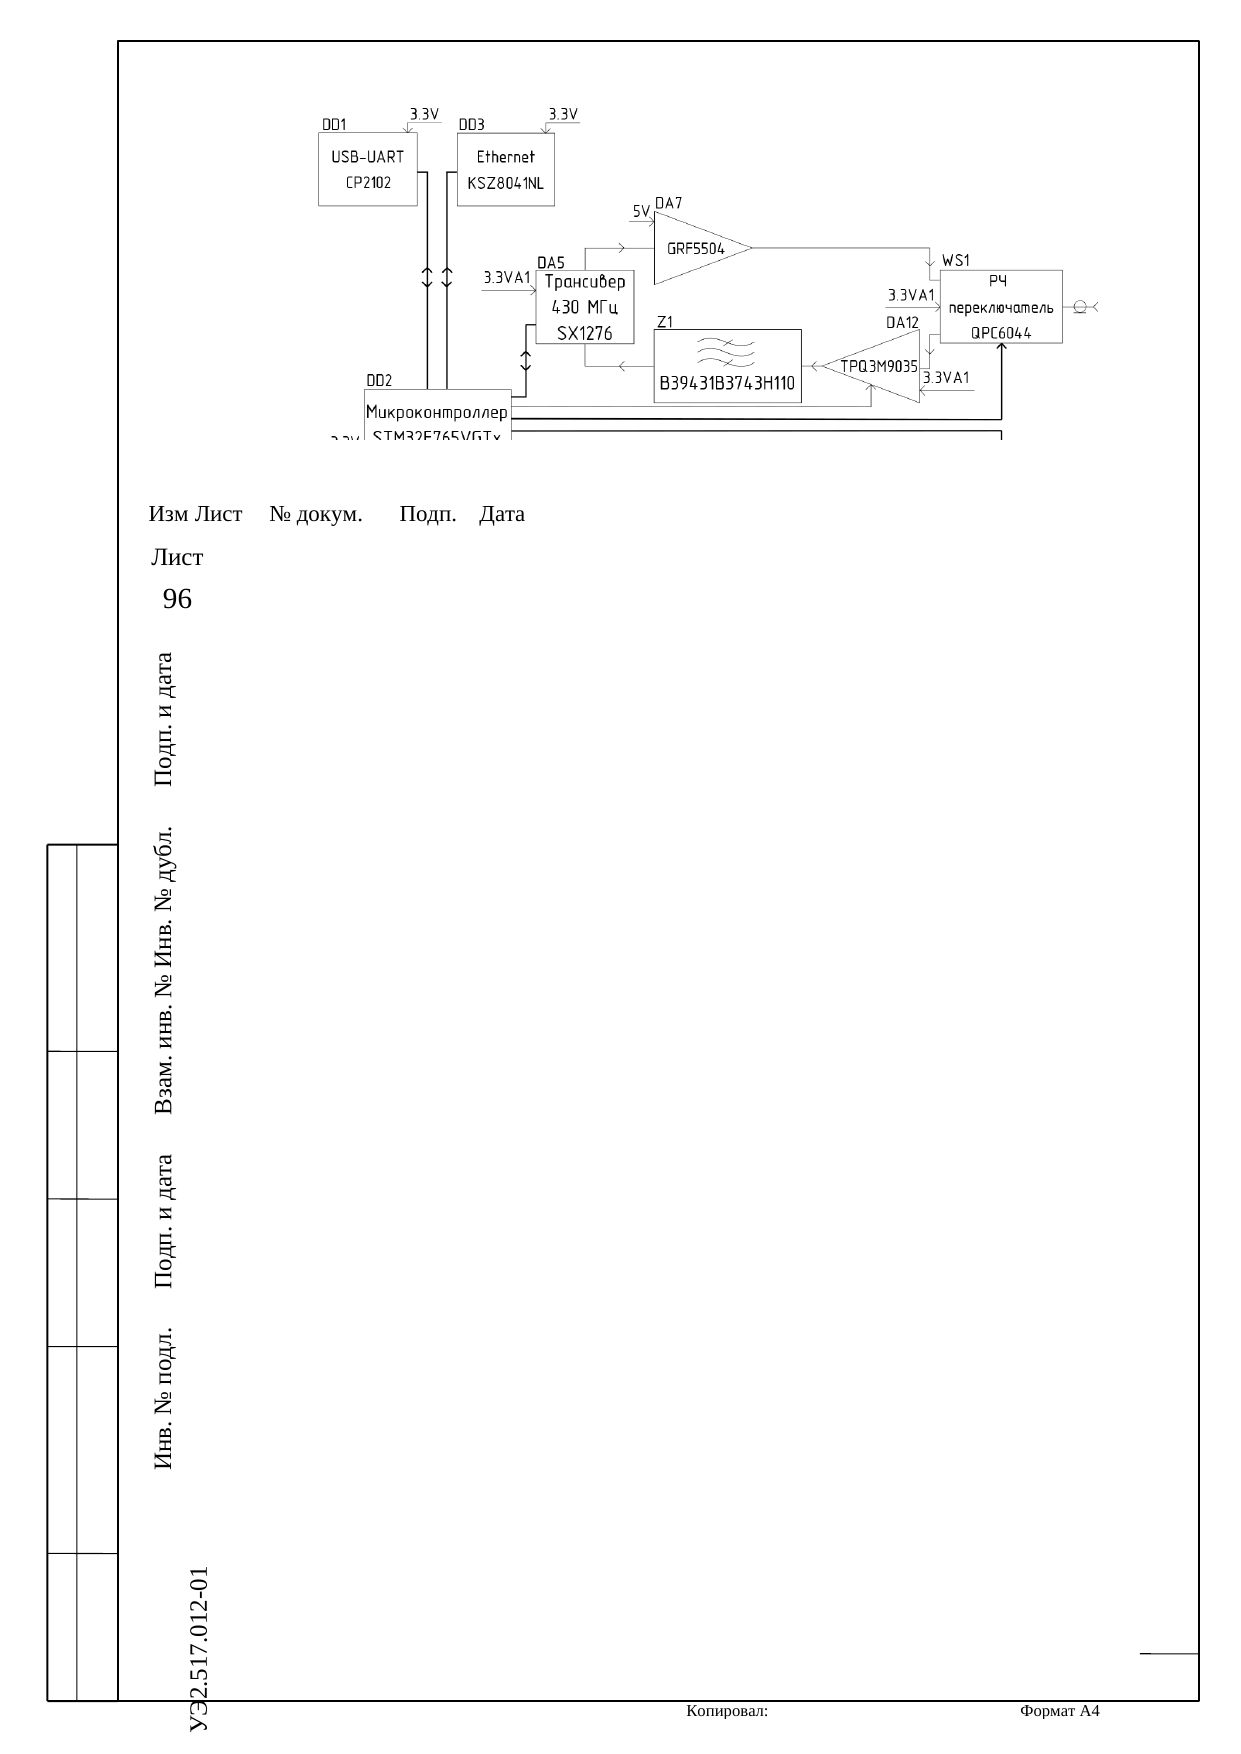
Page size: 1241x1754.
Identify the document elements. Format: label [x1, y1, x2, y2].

picture [194, 88, 1135, 440]
